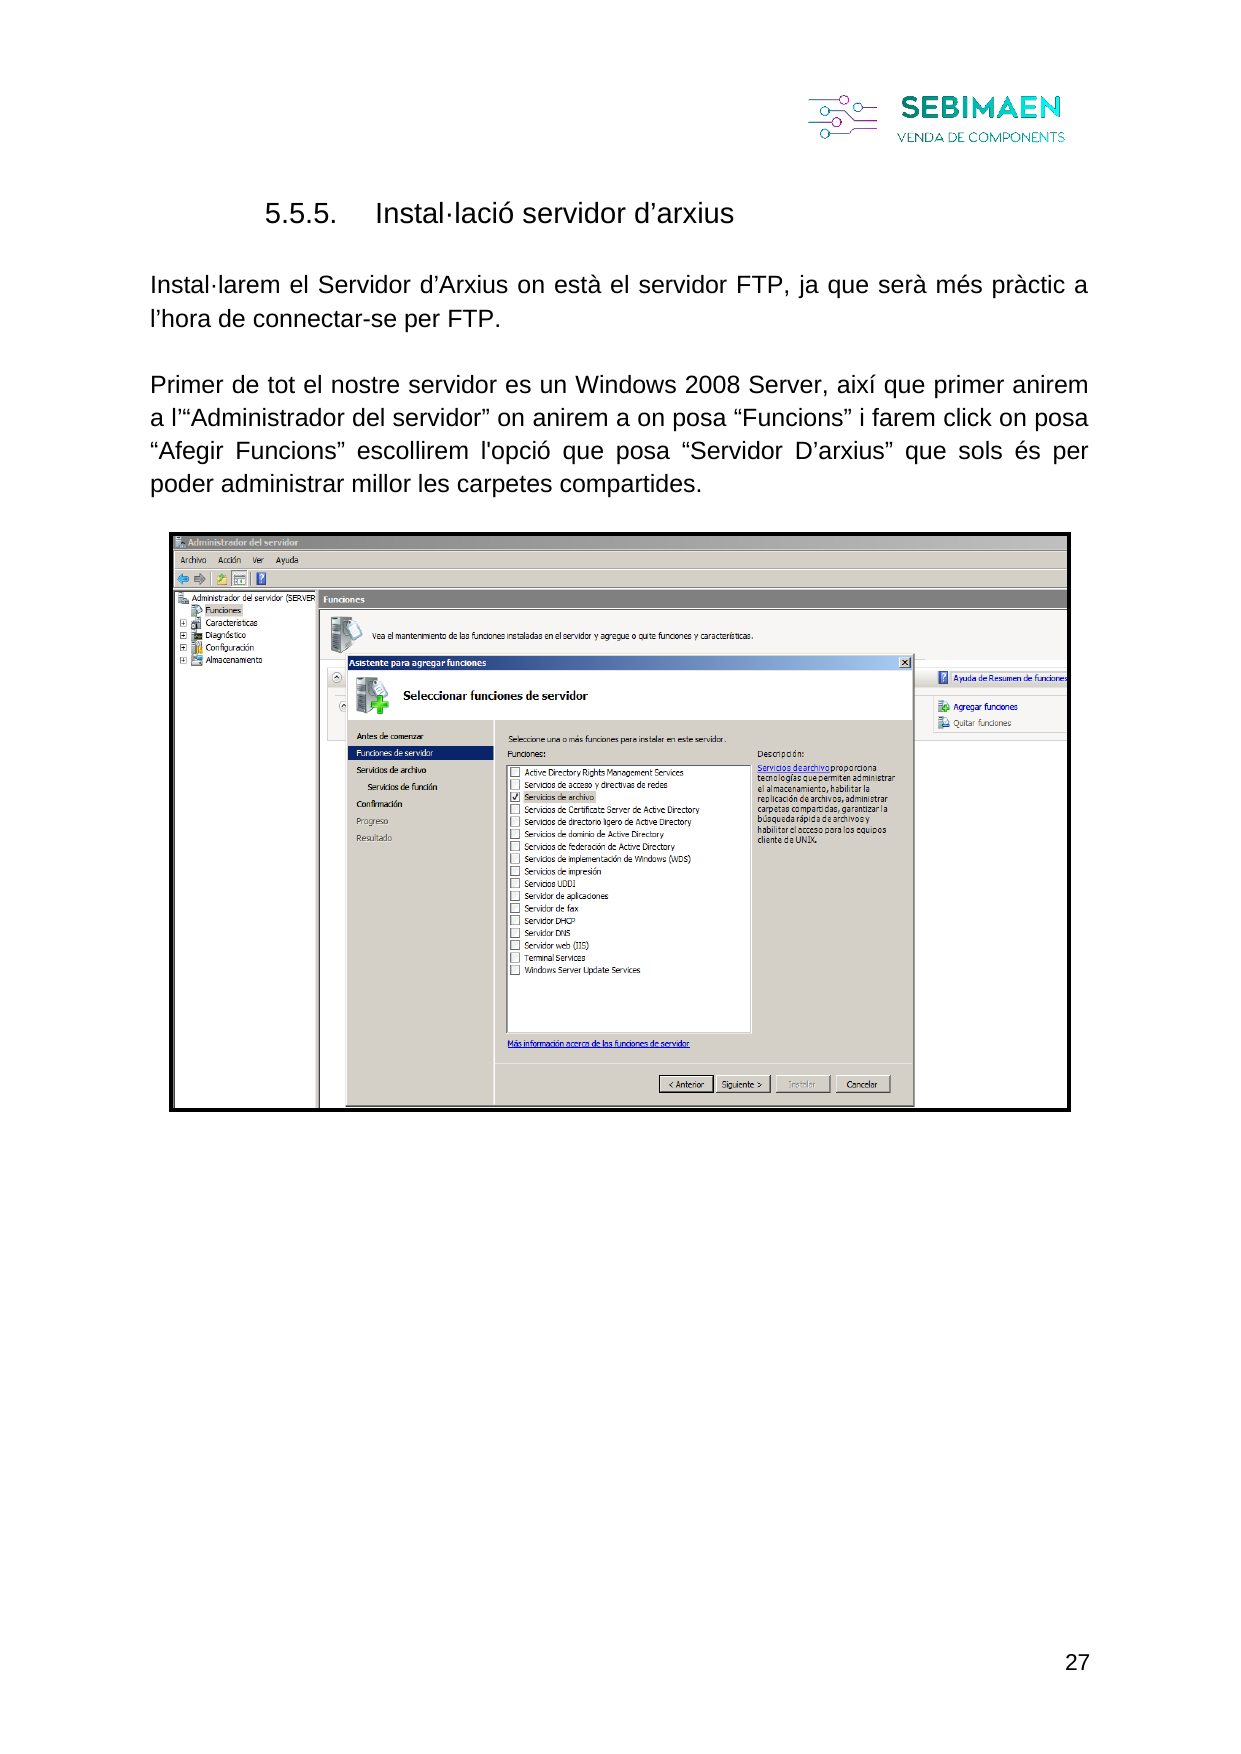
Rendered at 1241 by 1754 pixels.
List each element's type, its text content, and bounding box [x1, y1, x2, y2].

subtitle Instal·lació servidor d’arxius [337, 196, 1094, 229]
picture [173, 536, 1067, 1108]
text Instal·larem el Servidor d’Arxius on està el servidor FTP, ja que serà més pràctic a l’hora de connectar-se per FTP. [150, 271, 1090, 332]
text Primer de tot el nostre servidor es un Windows 2008 Server, així que primer anirem a l’“Administrador del servidor” on anirem a on posa “Funcions” i farem click on posa “Afegir Funcions” escollirem l'opció que posa “Servidor D’arxius” que sols és per poder administrar millor les carpetes compartides. [150, 369, 1090, 497]
picture [780, 75, 1091, 159]
